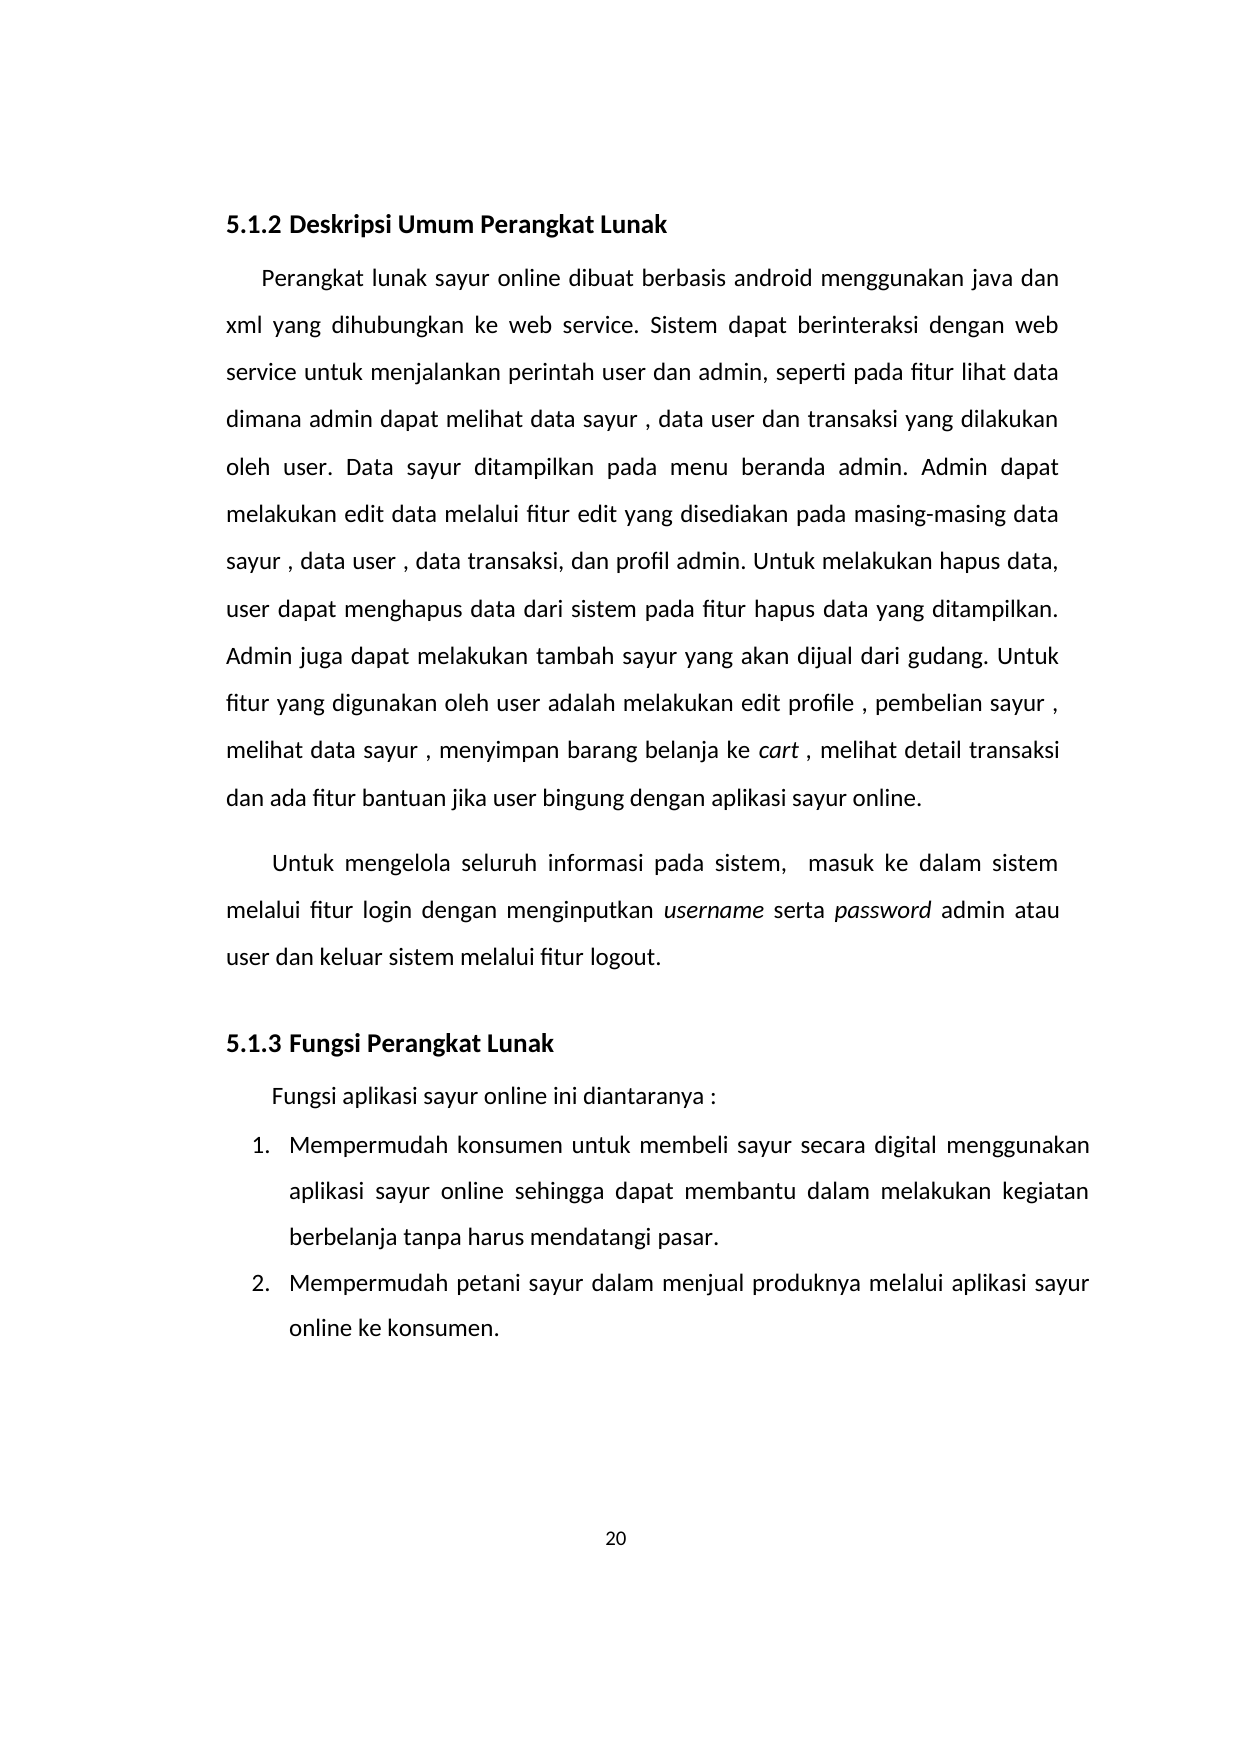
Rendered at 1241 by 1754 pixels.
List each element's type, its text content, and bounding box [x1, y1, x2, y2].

text Untuk mengelola seluruh informasi pada sistem, masuk ke dalam sistem melalui fitur login dengan menginputkan username serta password admin atau user dan keluar sistem melalui fitur logout. [226, 847, 1060, 972]
subtitle 5.1.2 Deskripsi Umum Perangkat Lunak [226, 208, 1092, 241]
list Mempermudah konsumen untuk membeli sayur secara digital menggunakan aplikasi sayur online sehingga dapat membantu dalam melakukan kegiatan berbelanja tanpa harus mendatangi pasar. [251, 1129, 1090, 1251]
list Mempermudah petani sayur dalam menjual produknya melalui aplikasi sayur online ke konsumen. [251, 1267, 1090, 1343]
subtitle 5.1.3 Fungsi Perangkat Lunak [226, 1026, 1092, 1059]
text Fungsi aplikasi sayur online ini diantaranya : [272, 1080, 1090, 1111]
text Perangkat lunak sayur online dibuat berbasis android menggunakan java dan xml yang dihubungkan ke web service. Sistem dapat berinteraksi dengan web service untuk menjalankan perintah user dan admin, seperti pada fitur lihat data dimana admin dapat melihat data sayur , data user dan transaksi yang dilakukan oleh user. Data sayur ditampilkan pada menu beranda admin. Admin dapat melakukan edit data melalui fitur edit yang disediakan pada masing-masing data sayur , data user , data transaksi, dan profil admin. Untuk melakukan hapus data, user dapat menghapus data dari sistem pada fitur hapus data yang ditampilkan. Admin juga dapat melakukan tambah sayur yang akan dijual dari gudang. Untuk fitur yang digunakan oleh user adalah melakukan edit profile , pembelian sayur , melihat data sayur , menyimpan barang belanja ke cart , melihat detail transaksi dan ada fitur bantuan jika user bingung dengan aplikasi sayur online. [226, 262, 1060, 812]
